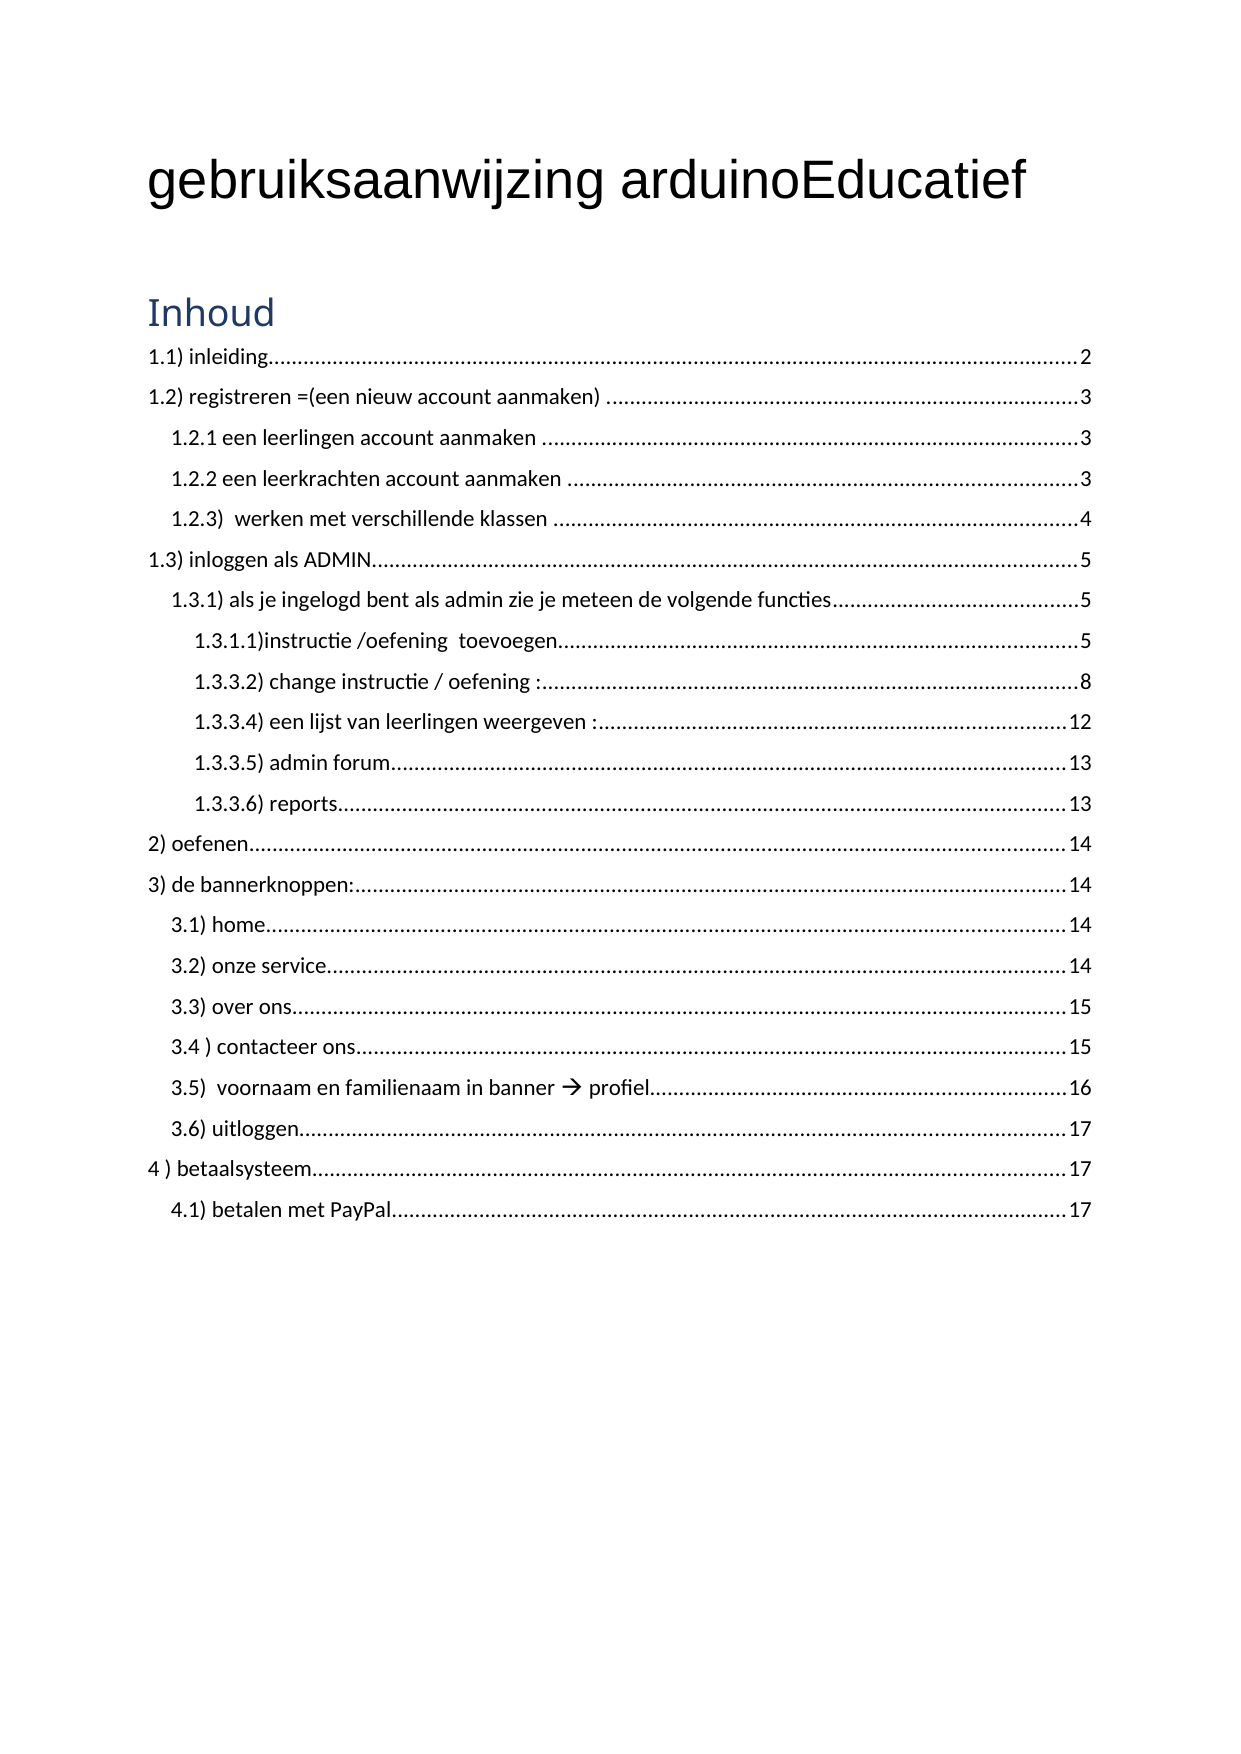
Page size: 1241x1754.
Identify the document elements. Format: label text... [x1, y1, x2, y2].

text gebruiksaanwijzing arduinoEducatief [148, 148, 1093, 210]
